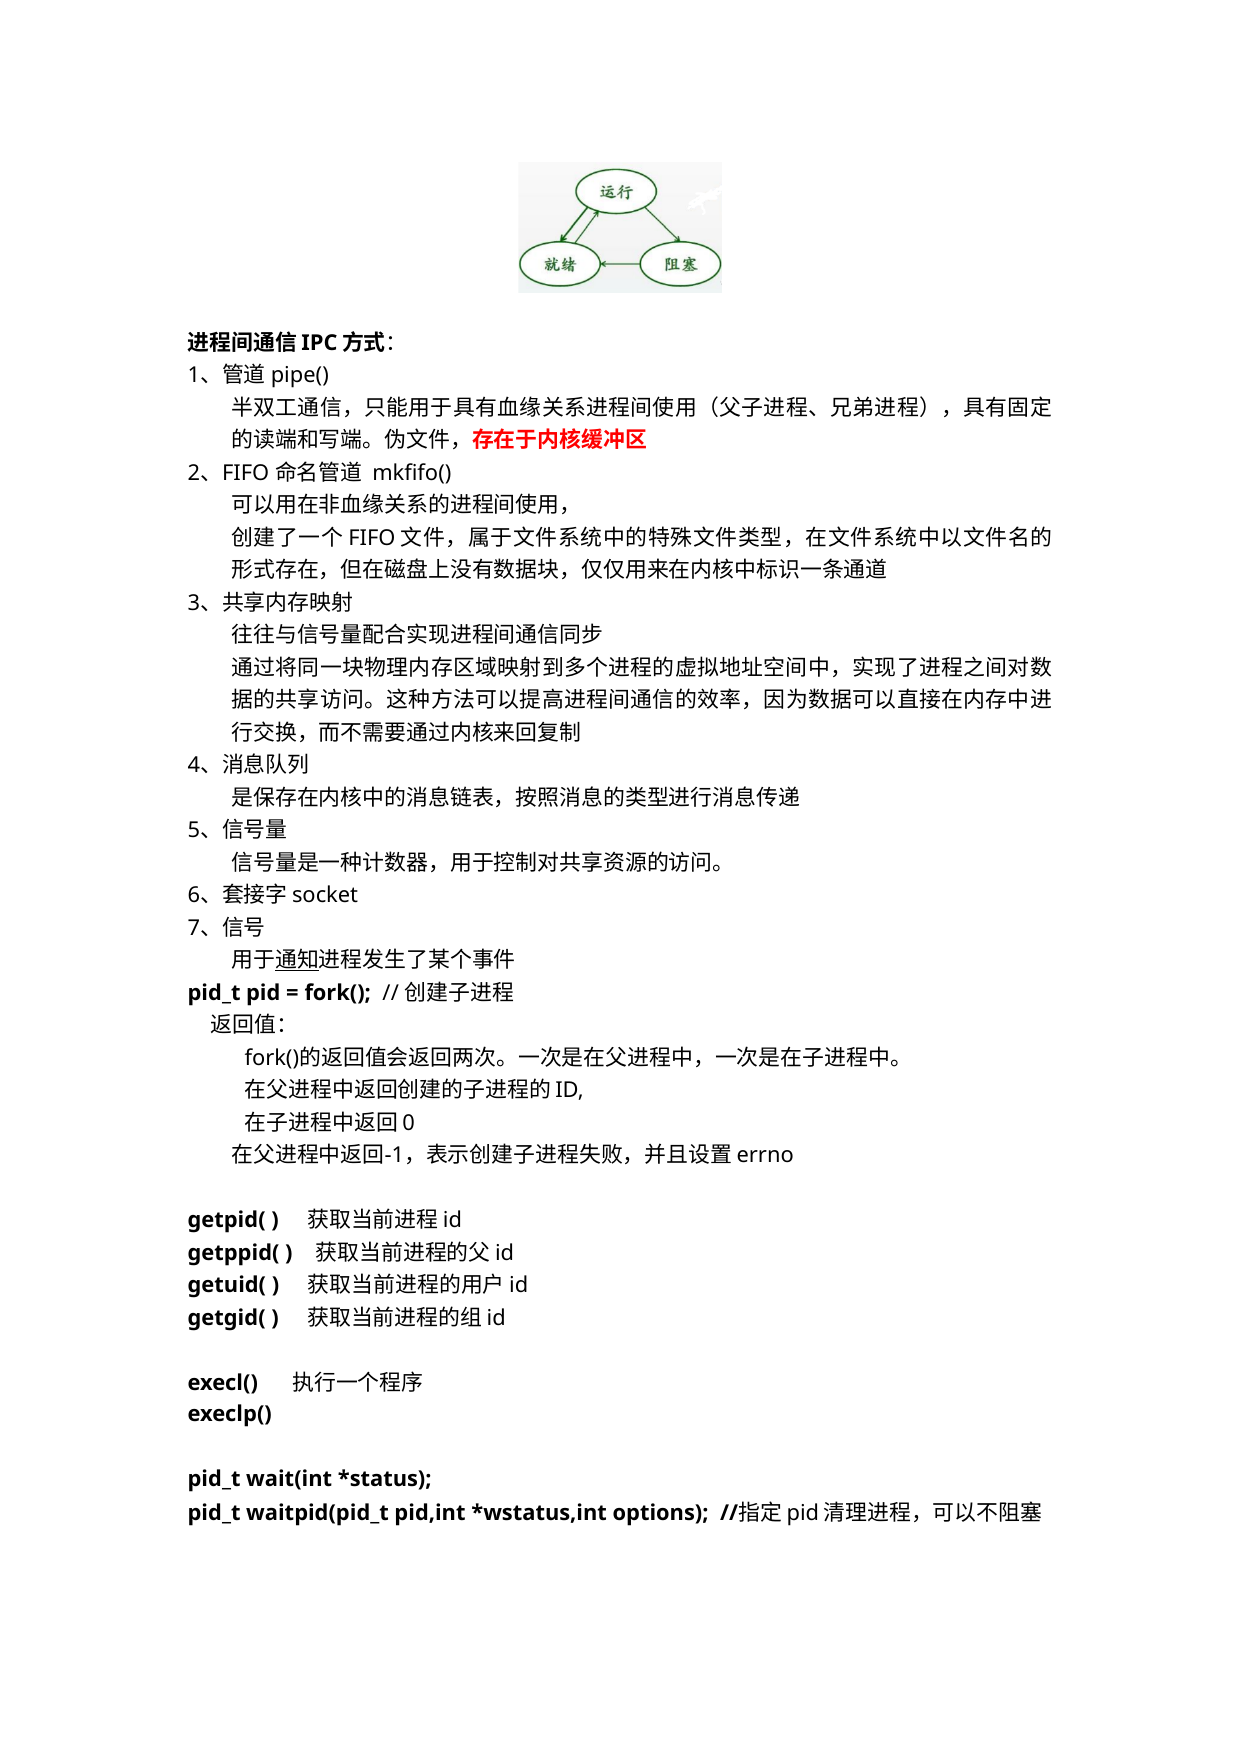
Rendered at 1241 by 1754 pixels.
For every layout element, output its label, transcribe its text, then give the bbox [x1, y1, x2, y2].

text 往往与信号量配合实现进程间通信同步 [187, 617, 1053, 649]
text getgid( ) 获取当前进程的组id [187, 1299, 1053, 1332]
text pid_t wait(int *status); [187, 1462, 1053, 1494]
text 1、管道 pipe() [187, 357, 1053, 389]
text getpid( ) 获取当前进程id [187, 1202, 1053, 1234]
text execl() 执行一个程序 [187, 1364, 1053, 1397]
text 5、信号量 [187, 812, 1053, 844]
text 用于通知进程发生了某个事件 [187, 942, 1053, 974]
text 在子进程中返回0 [187, 1104, 1053, 1137]
text 6、套接字socket [187, 877, 1053, 909]
text 通过将同一块物理内存区域映射到多个进程的虚拟地址空间中，实现了进程之间对数据的共享访问。这种方法可以提高进程间通信的效率，因为数据可以直接在内存中进行交换，而不需要通过内核来回复制 [231, 649, 1053, 747]
text getuid( ) 获取当前进程的用户id [187, 1267, 1053, 1299]
text 7、信号 [187, 909, 1053, 942]
text 创建了一个FIFO文件，属于文件系统中的特殊文件类型，在文件系统中以文件名的形式存在，但在磁盘上没有数据块，仅仅用来在内核中标识一条通道 [231, 519, 1053, 584]
text 半双工通信，只能用于具有血缘关系进程间使用（父子进程、兄弟进程），具有固定的读端和写端。伪文件，存在于内核缓冲区 [231, 389, 1053, 454]
text 是保存在内核中的消息链表，按照消息的类型进行消息传递 [187, 779, 1053, 812]
text 3、共享内存映射 [187, 584, 1053, 617]
text 进程间通信IPC方式： [187, 324, 1053, 357]
picture [518, 162, 722, 293]
text 在父进程中返回创建的子进程的ID, [187, 1072, 1053, 1104]
text 信号量是一种计数器，用于控制对共享资源的访问。 [187, 844, 1053, 877]
text 可以用在非血缘关系的进程间使用， [231, 487, 1053, 519]
text pid_t waitpid(pid_t pid,int *wstatus,int options); //指定pid清理进程，可以不阻塞 [187, 1494, 1053, 1527]
text 4、消息队列 [187, 747, 1053, 779]
text 返回值： [187, 1007, 1053, 1039]
text execlp() [187, 1397, 1053, 1429]
text 在父进程中返回-1，表示创建子进程失败，并且设置errno [187, 1137, 1053, 1169]
text getppid( ) 获取当前进程的父id [187, 1234, 1053, 1267]
text 2、FIFO 命名管道 mkfifo() [187, 454, 1053, 487]
text fork()的返回值会返回两次。一次是在父进程中，一次是在子进程中。 [187, 1039, 1053, 1072]
text pid_t pid = fork(); // 创建子进程 [187, 974, 1053, 1007]
